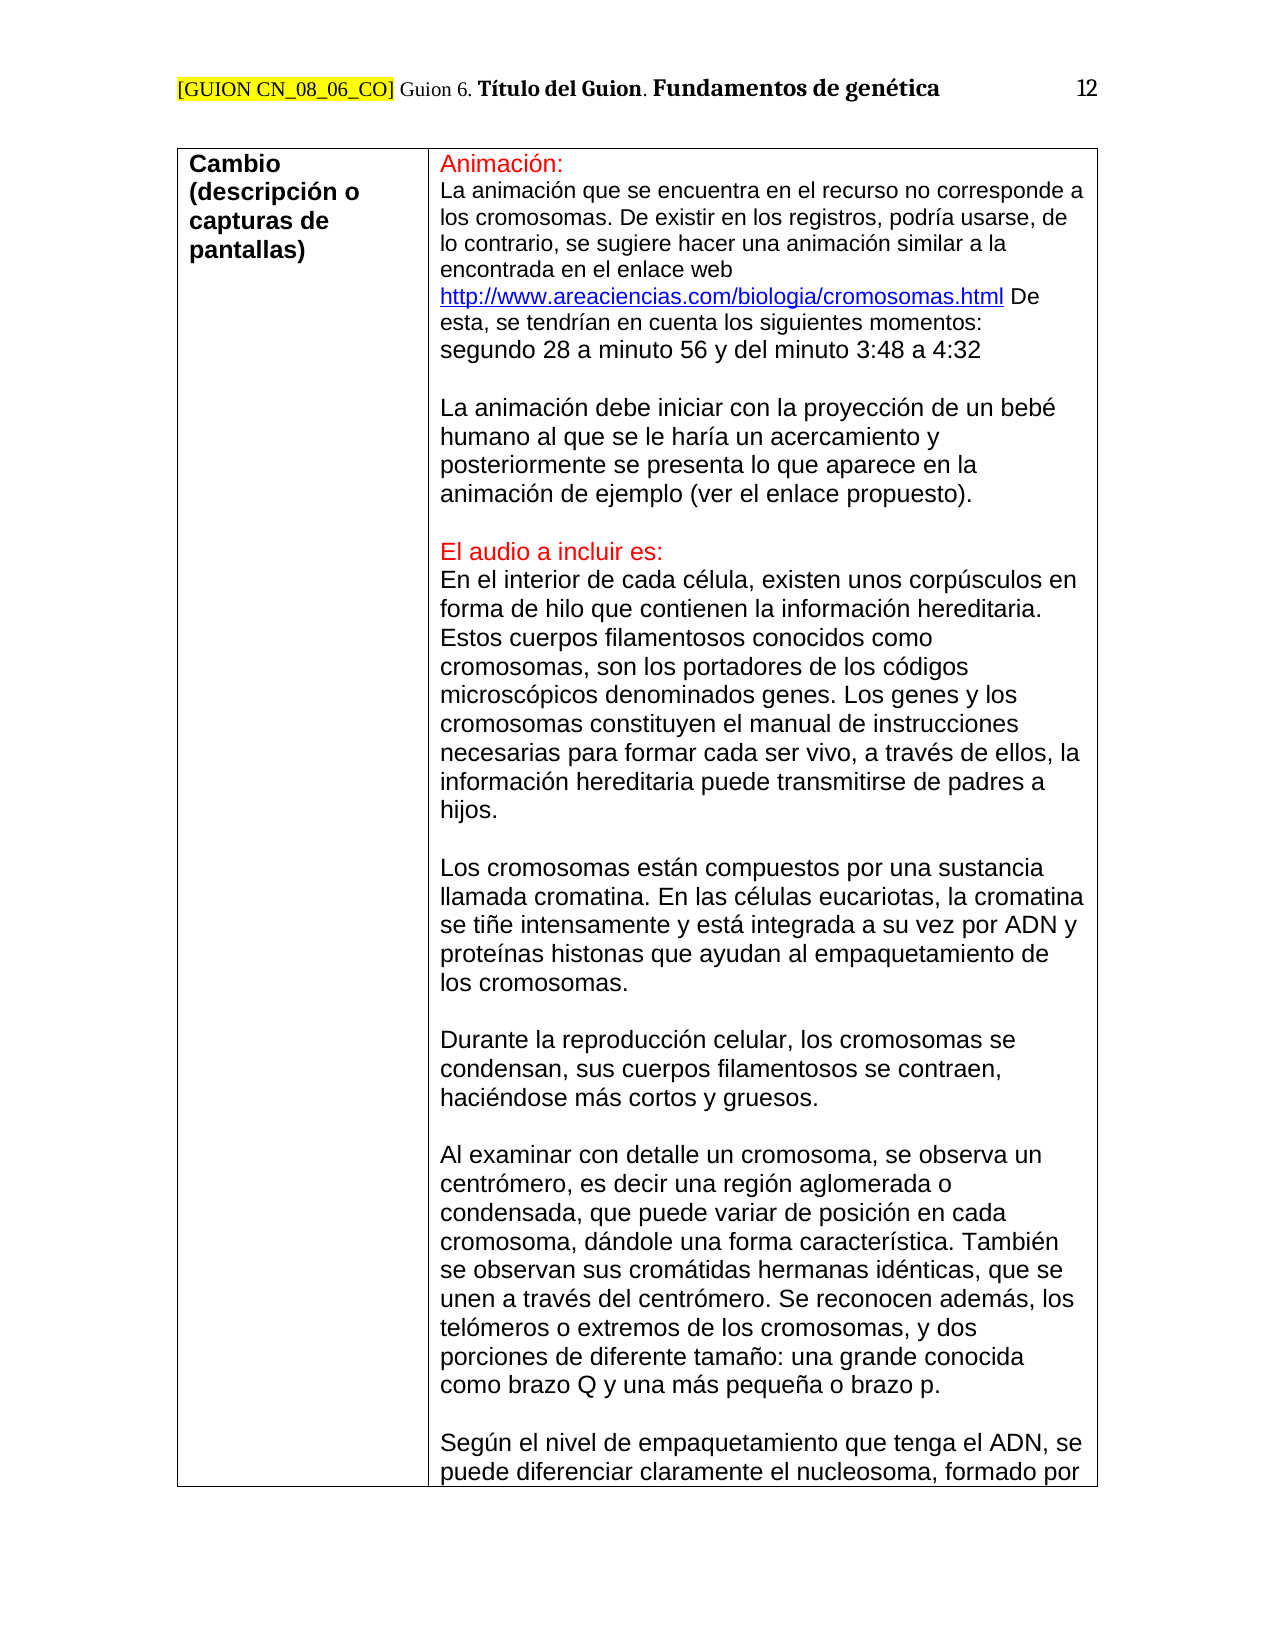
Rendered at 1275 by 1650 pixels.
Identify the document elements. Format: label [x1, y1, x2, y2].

table_cell [178, 149, 428, 1486]
table_cell [429, 149, 1097, 1486]
